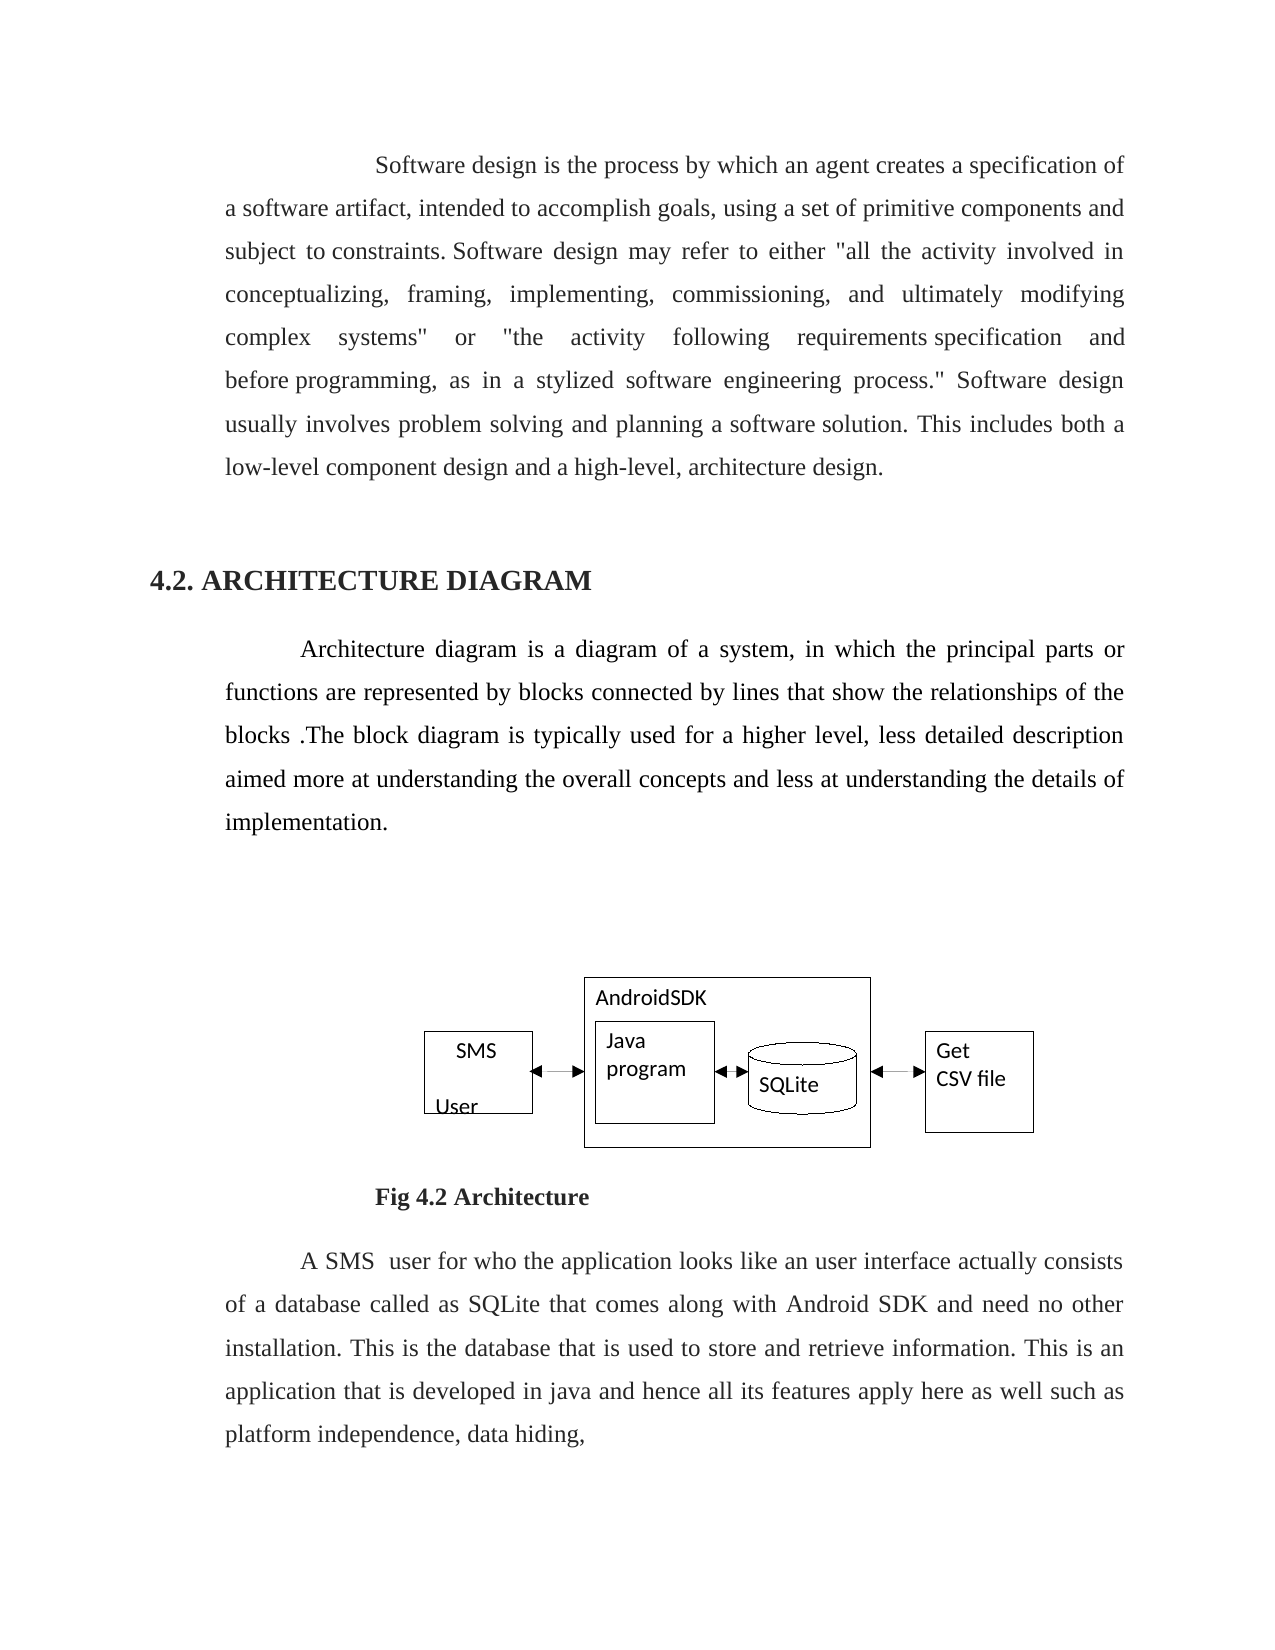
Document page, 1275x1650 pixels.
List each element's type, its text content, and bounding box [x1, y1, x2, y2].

text Architecture diagram is a diagram of a system, in which the principal parts or functions are represented by blocks connected by lines that show the relationships of the blocks .The block diagram is typically used for a higher level, less detailed description aimed more at understanding the overall concepts and less at understanding the details of implementation. [225, 634, 1125, 836]
text Fig 4.2 Architecture [150, 1182, 1125, 1211]
text 4.2. ARCHITECTURE DIAGRAM [150, 563, 1125, 597]
text A SMS user for who the application looks like an user interface actually consists of a database called as SQLite that comes along with Android SDK and need no other installation. This is the database that is used to store and retrieve information. This is an application that is developed in java and hence all its features apply here as well such as platform independence, data hiding, [225, 1246, 1125, 1448]
text Software design is the process by which an agent creates a specification of a software artifact, intended to accomplish goals, using a set of primitive components and subject to constraints. Software design may refer to either "all the activity involved in conceptualizing, framing, implementing, commissioning, and ultimately modifying complex systems" or "the activity following requirements specification and before programming, as in a stylized software engineering process." Software design usually involves problem solving and planning a software solution. This includes both a low-level component design and a high-level, architecture design. [225, 150, 1125, 481]
